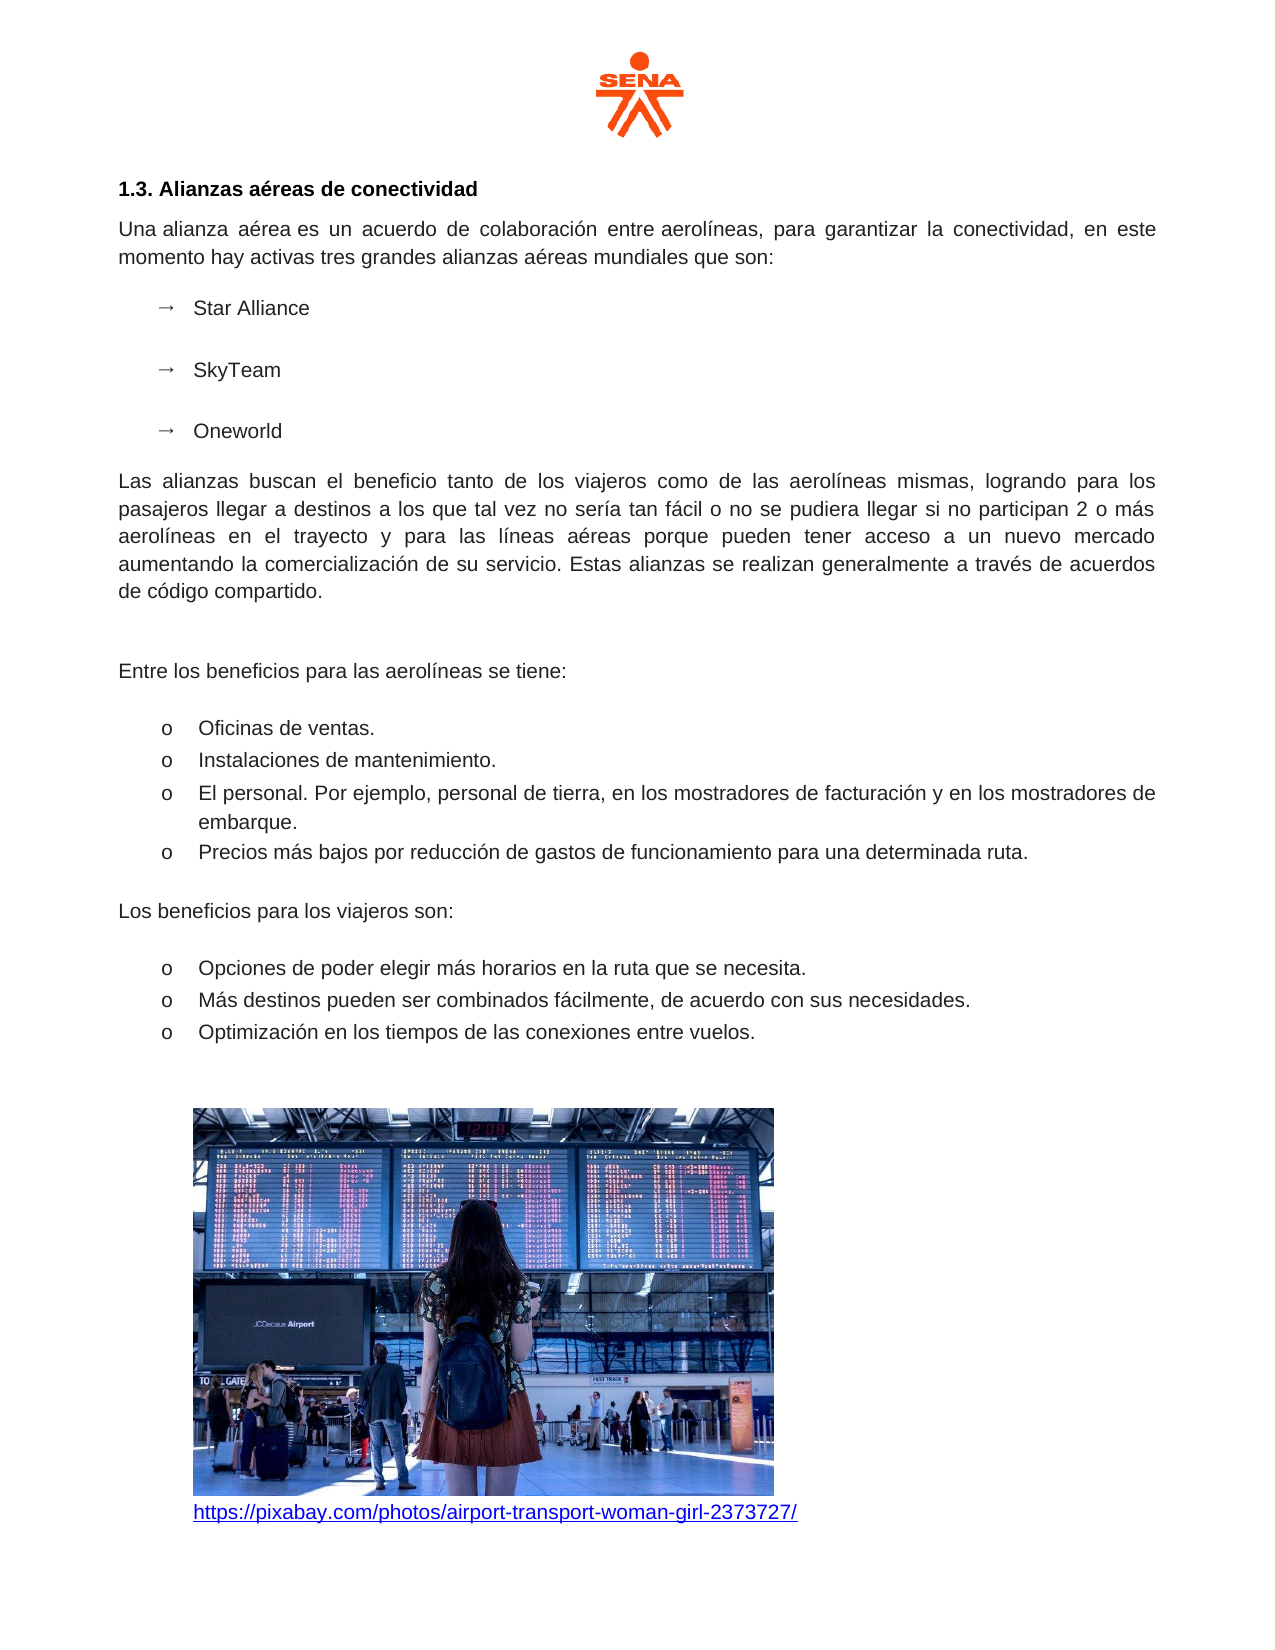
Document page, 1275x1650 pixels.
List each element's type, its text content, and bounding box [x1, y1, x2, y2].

list Opciones de poder elegir más horarios en la ruta que se necesita. [161, 955, 1157, 981]
list Alianzas aéreas de conectividad [118, 177, 1157, 201]
list Oneworld [156, 408, 1157, 451]
list Precios más bajos por reducción de gastos de funcionamiento para una determinada ruta. [161, 840, 1157, 866]
list Más destinos pueden ser combinados fácilmente, de acuerdo con sus necesidades. [161, 987, 1157, 1013]
text https://pixabay.com/photos/airport-transport-woman-girl-2373727/ [193, 1500, 1157, 1524]
text Las alianzas buscan el beneficio tanto de los viajeros como de las aerolíneas mismas, logrando para los pasajeros llegar a destinos a los que tal vez no sería tan fácil o no se pudiera llegar si no participan 2 o más aerolíneas en el trayecto y para las líneas aéreas porque pueden tener acceso a un nuevo mercado aumentando la comercialización de su servicio. Estas alianzas se realizan generalmente a través de acuerdos de código compartido. [118, 469, 1157, 603]
text Entre los beneficios para las aerolíneas se tiene: [118, 659, 1157, 683]
list Optimización en los tiempos de las conexiones entre vuelos. [161, 1020, 1157, 1046]
list SkyTeam [156, 346, 1157, 389]
picture [585, 48, 690, 142]
text Una alianza aérea es un acuerdo de colaboración entre aerolíneas, para garantizar la conectividad, en este momento hay activas tres grandes alianzas aéreas mundiales que son: [118, 217, 1157, 269]
list Oficinas de ventas. [161, 716, 1157, 742]
picture [193, 1108, 774, 1496]
text Los beneficios para los viajeros son: [118, 899, 1157, 923]
list El personal. Por ejemplo, personal de tierra, en los mostradores de facturación y en los mostradores de embarque. [161, 780, 1157, 834]
list Instalaciones de mantenimiento. [161, 748, 1157, 774]
list Star Alliance [156, 285, 1157, 327]
